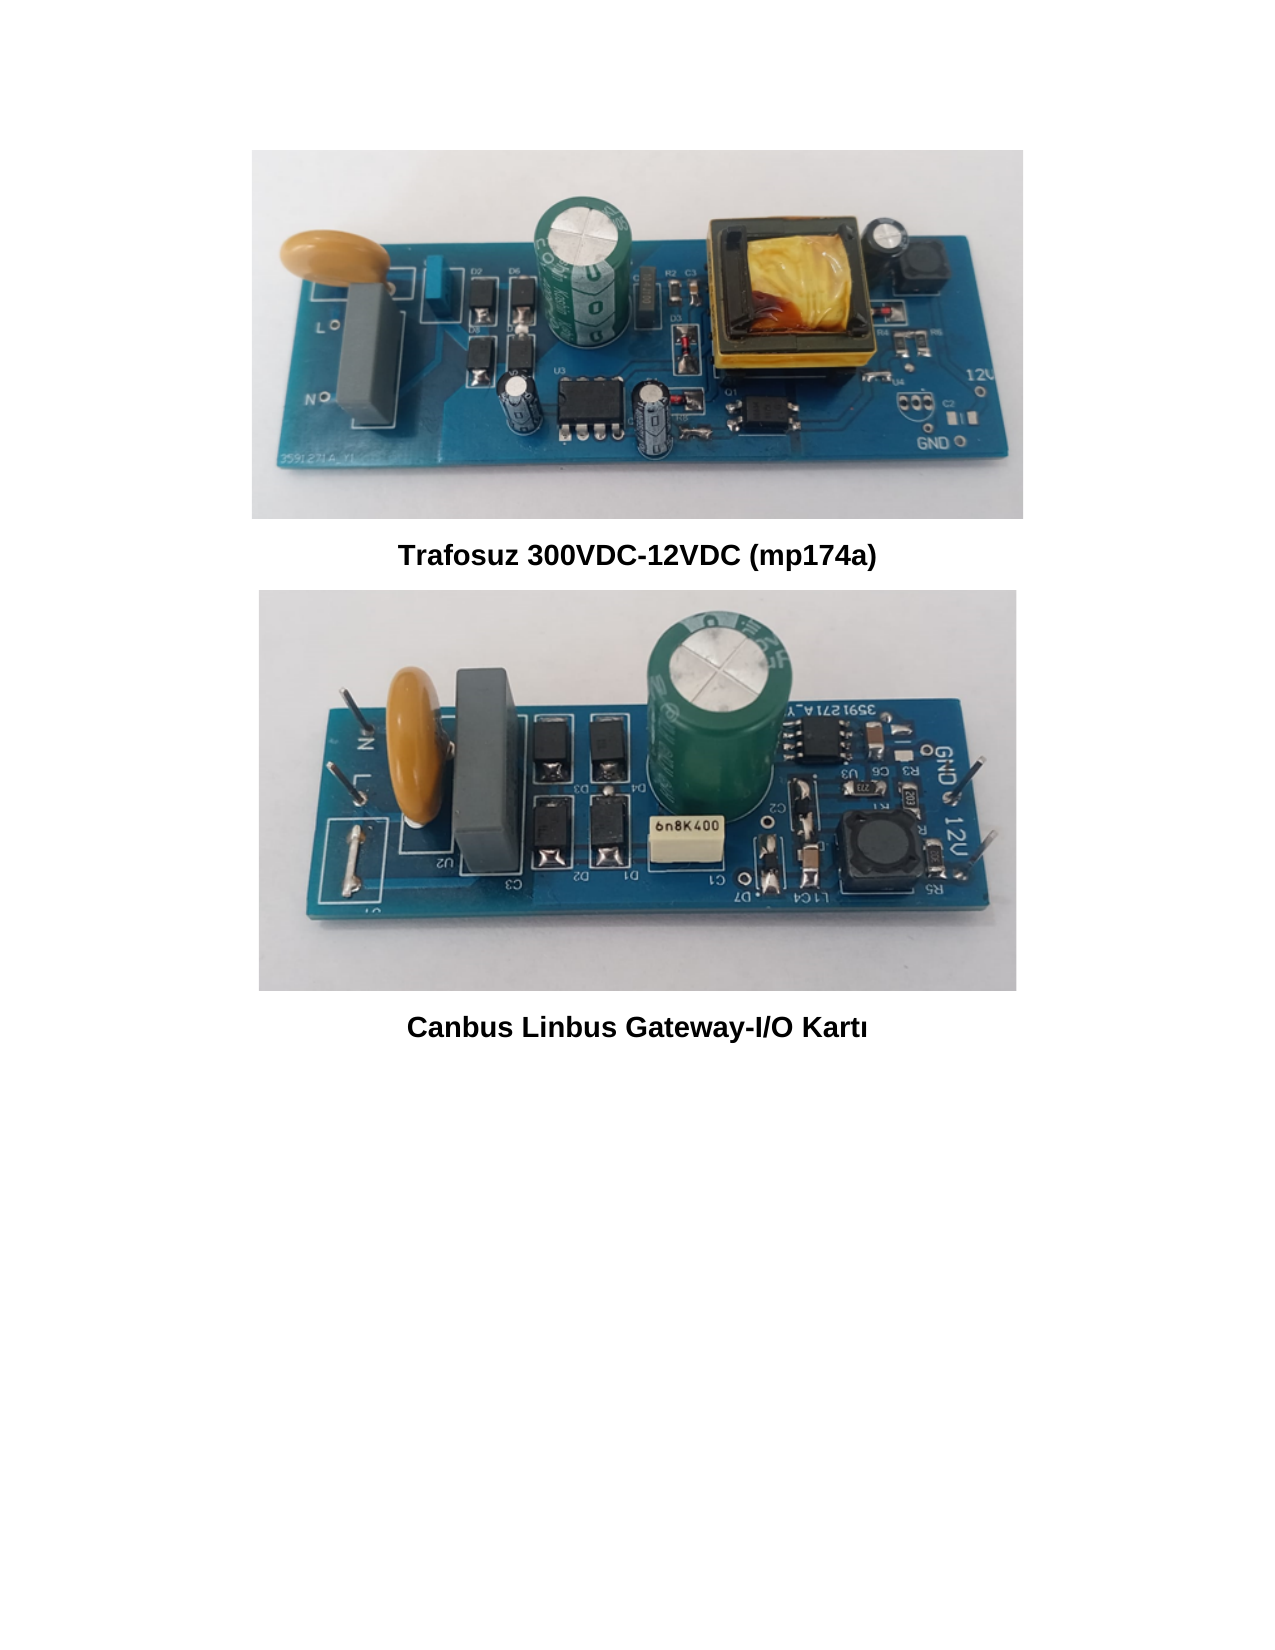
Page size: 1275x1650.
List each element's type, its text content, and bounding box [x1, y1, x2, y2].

picture [258, 590, 1017, 991]
picture [251, 150, 1024, 519]
text Canbus Linbus Gateway-I/O Kartı [150, 1010, 1125, 1043]
text Trafosuz 300VDC-12VDC (mp174a) [150, 538, 1125, 571]
